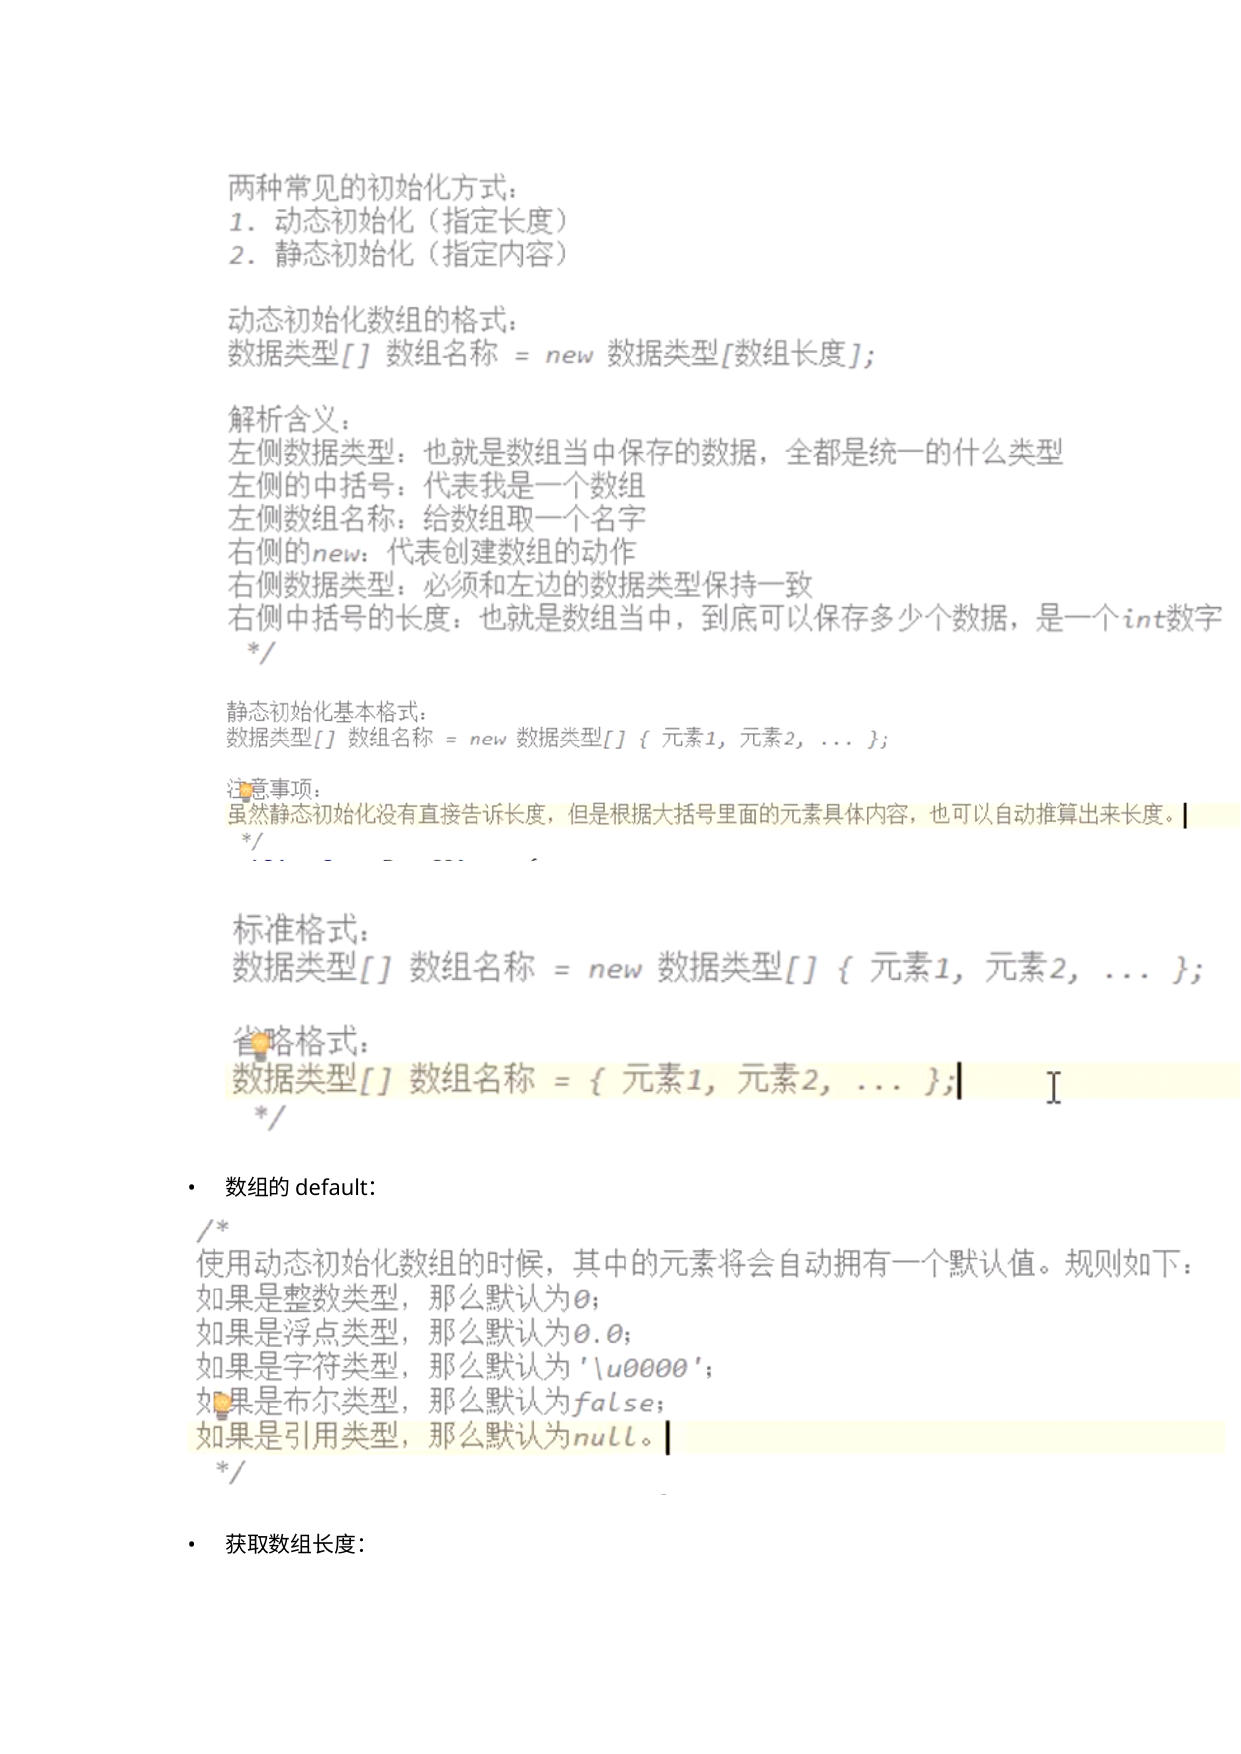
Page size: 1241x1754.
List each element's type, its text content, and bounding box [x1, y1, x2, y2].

picture [225, 161, 1241, 673]
picture [225, 681, 1241, 861]
picture [225, 876, 1241, 1140]
list 数组的default： [187, 1169, 1053, 1201]
list 获取数组长度： [187, 1527, 1053, 1559]
picture [187, 1201, 1225, 1495]
